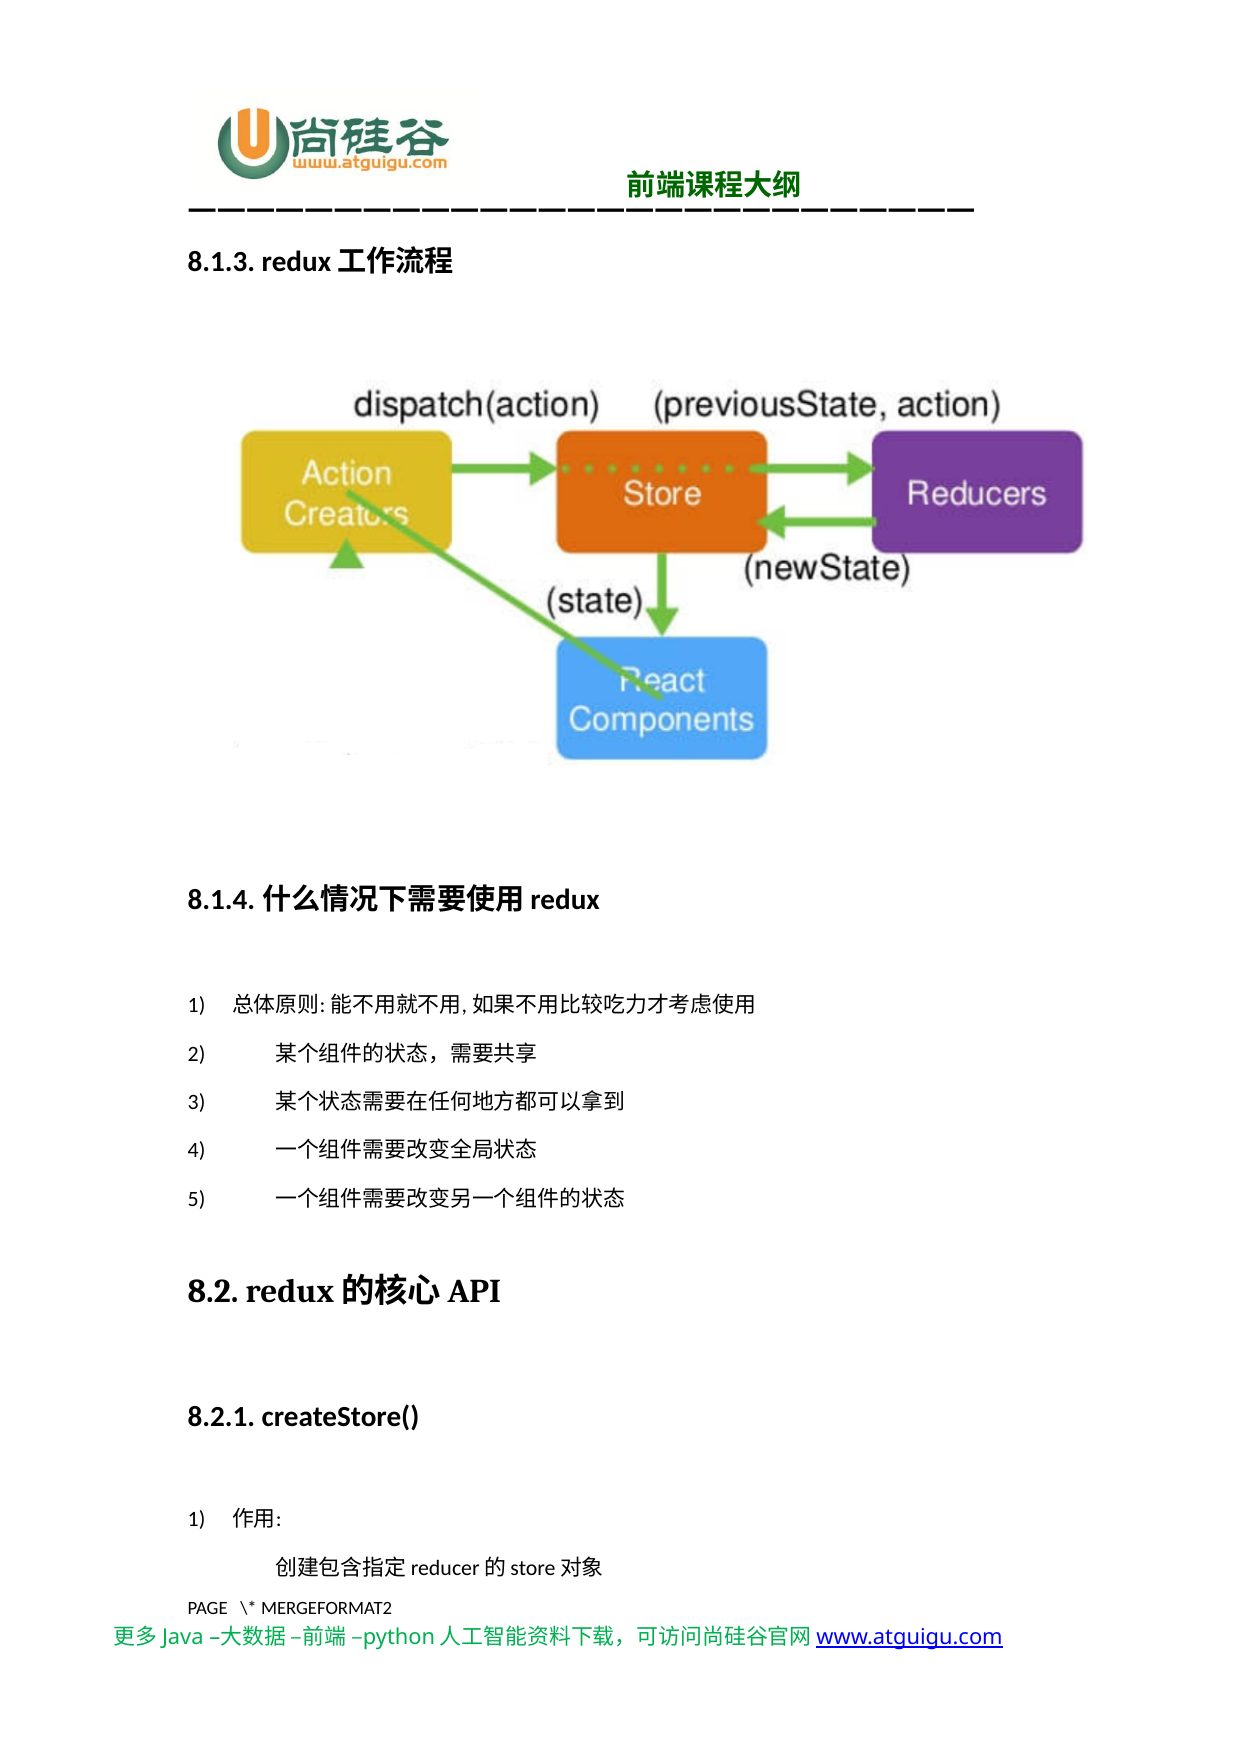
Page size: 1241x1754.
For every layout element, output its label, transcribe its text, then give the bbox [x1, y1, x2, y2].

subtitle 8.1.3. redux工作流程 [187, 227, 1053, 292]
list 某个状态需要在任何地方都可以拿到 [187, 1084, 1053, 1116]
list 作用: [187, 1501, 1053, 1533]
list 总体原则: 能不用就不用, 如果不用比较吃力才考虑使用 [187, 987, 1053, 1019]
picture [231, 349, 1096, 785]
list 一个组件需要改变全局状态 [187, 1132, 1053, 1164]
list 创建包含指定reducer的store对象 [231, 1549, 1053, 1582]
list 某个组件的状态，需要共享 [187, 1035, 1053, 1068]
subtitle 8.2. redux的核心API [187, 1256, 1053, 1321]
list 一个组件需要改变另一个组件的状态 [187, 1180, 1053, 1213]
picture [187, 88, 479, 195]
subtitle 8.1.4. 什么情况下需要使用redux [187, 864, 1053, 929]
subtitle 8.2.1. createStore() [187, 1383, 1053, 1448]
